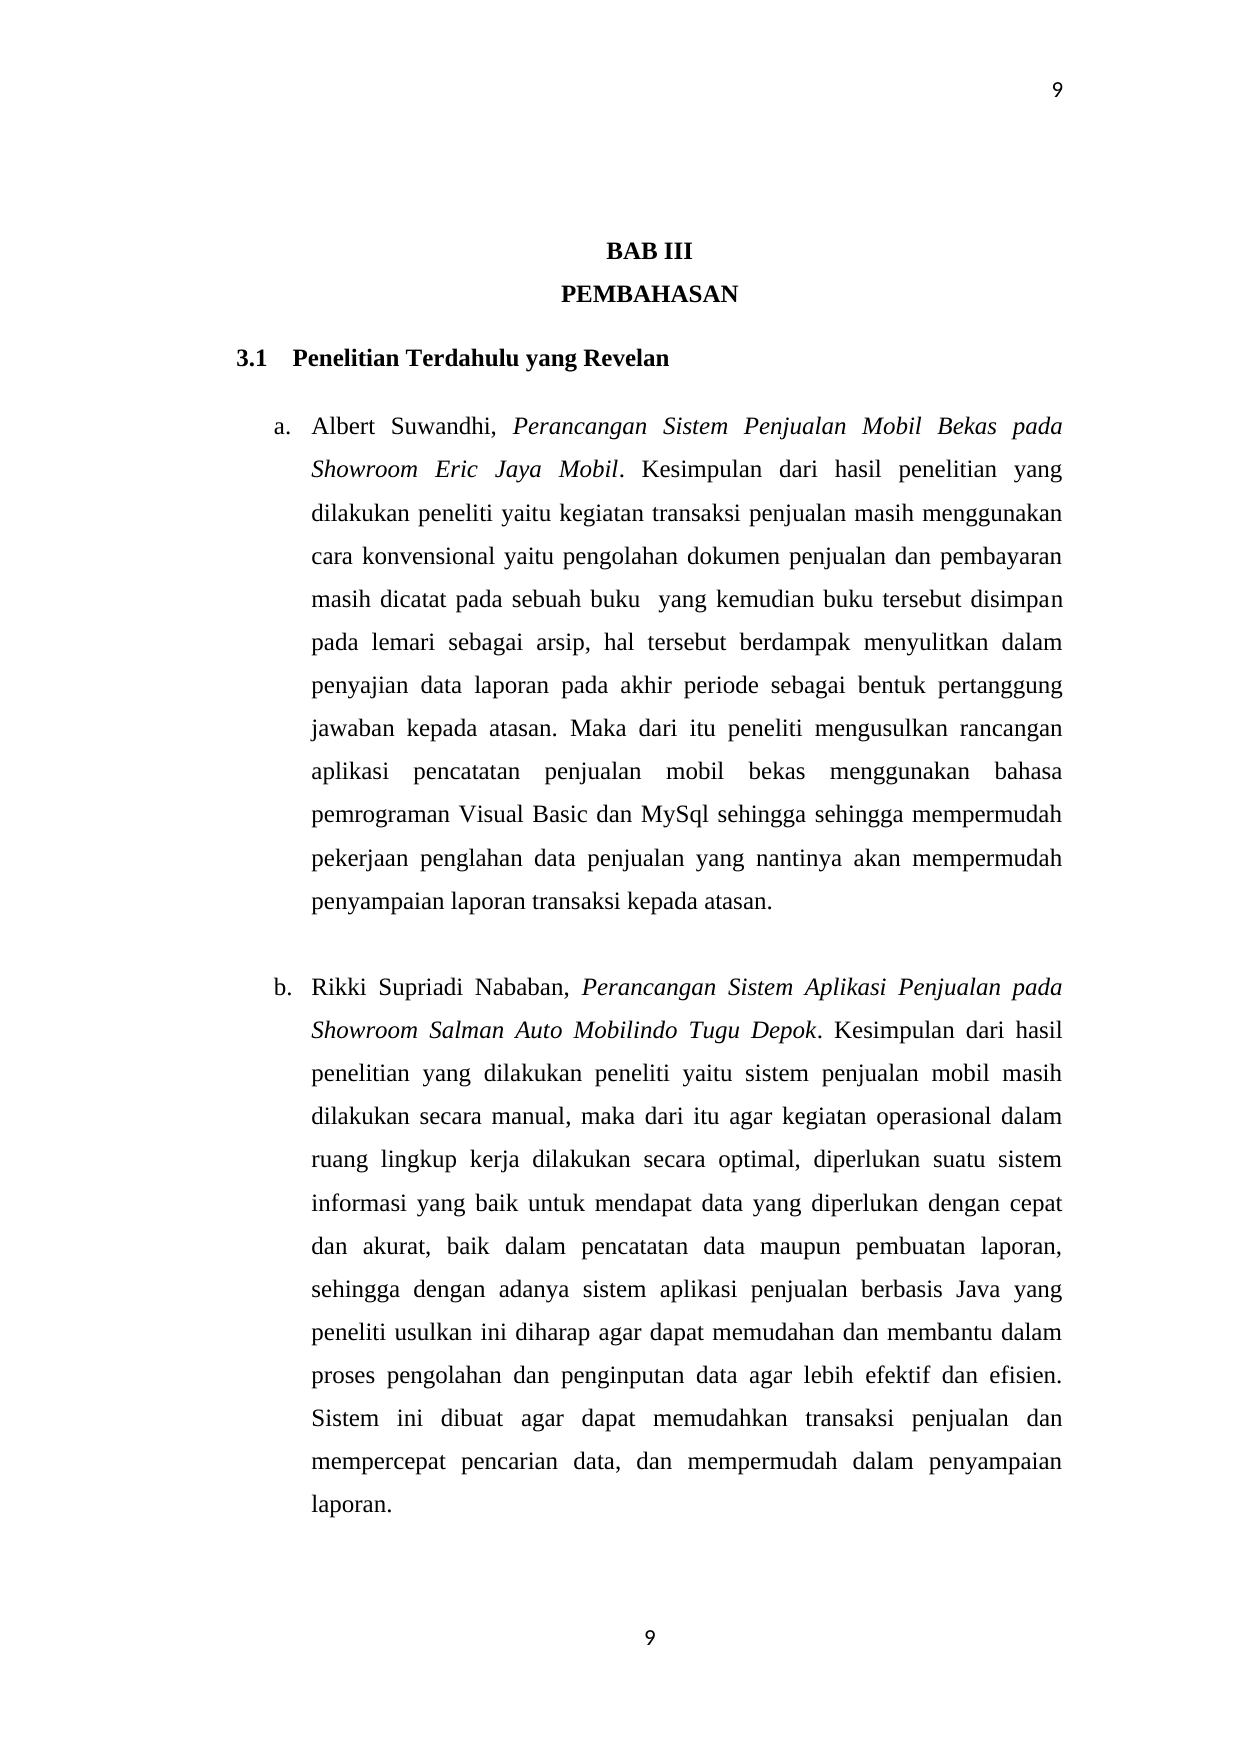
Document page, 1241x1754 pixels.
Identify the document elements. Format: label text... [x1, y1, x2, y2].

text BAB III [236, 236, 1063, 265]
subtitle Penelitian Terdahulu yang Revelan [236, 343, 1063, 372]
list Rikki Supriadi Nababan, Perancangan Sistem Aplikasi Penjualan pada Showroom Salman Auto Mobilindo Tugu Depok. Kesimpulan dari hasil penelitian yang dilakukan peneliti yaitu sistem penjualan mobil masih dilakukan secara manual, maka dari itu agar kegiatan operasional dalam ruang lingkup kerja dilakukan secara optimal, diperlukan suatu sistem informasi yang baik untuk mendapat data yang diperlukan dengan cepat dan akurat, baik dalam pencatatan data maupun pembuatan laporan, sehingga dengan adanya sistem aplikasi penjualan berbasis Java yang peneliti usulkan ini diharap agar dapat memudahan dan membantu dalam proses pengolahan dan penginputan data agar lebih efektif dan efisien. Sistem ini dibuat agar dapat memudahkan transaksi penjualan dan mempercepat pencarian data, dan mempermudah dalam penyampaian laporan. [274, 972, 1063, 1518]
list Albert Suwandhi, Perancangan Sistem Penjualan Mobil Bekas pada Showroom Eric Jaya Mobil. Kesimpulan dari hasil penelitian yang dilakukan peneliti yaitu kegiatan transaksi penjualan masih menggunakan cara konvensional yaitu pengolahan dokumen penjualan dan pembayaran masih dicatat pada sebuah buku yang kemudian buku tersebut disimpan pada lemari sebagai arsip, hal tersebut berdampak menyulitkan dalam penyajian data laporan pada akhir periode sebagai bentuk pertanggung jawaban kepada atasan. Maka dari itu peneliti mengusulkan rancangan aplikasi pencatatan penjualan mobil bekas menggunakan bahasa pemrograman Visual Basic dan MySql sehingga sehingga mempermudah pekerjaan penglahan data penjualan yang nantinya akan mempermudah penyampaian laporan transaksi kepada atasan. [274, 411, 1063, 914]
subtitle PEMBAHASAN [236, 279, 1063, 308]
